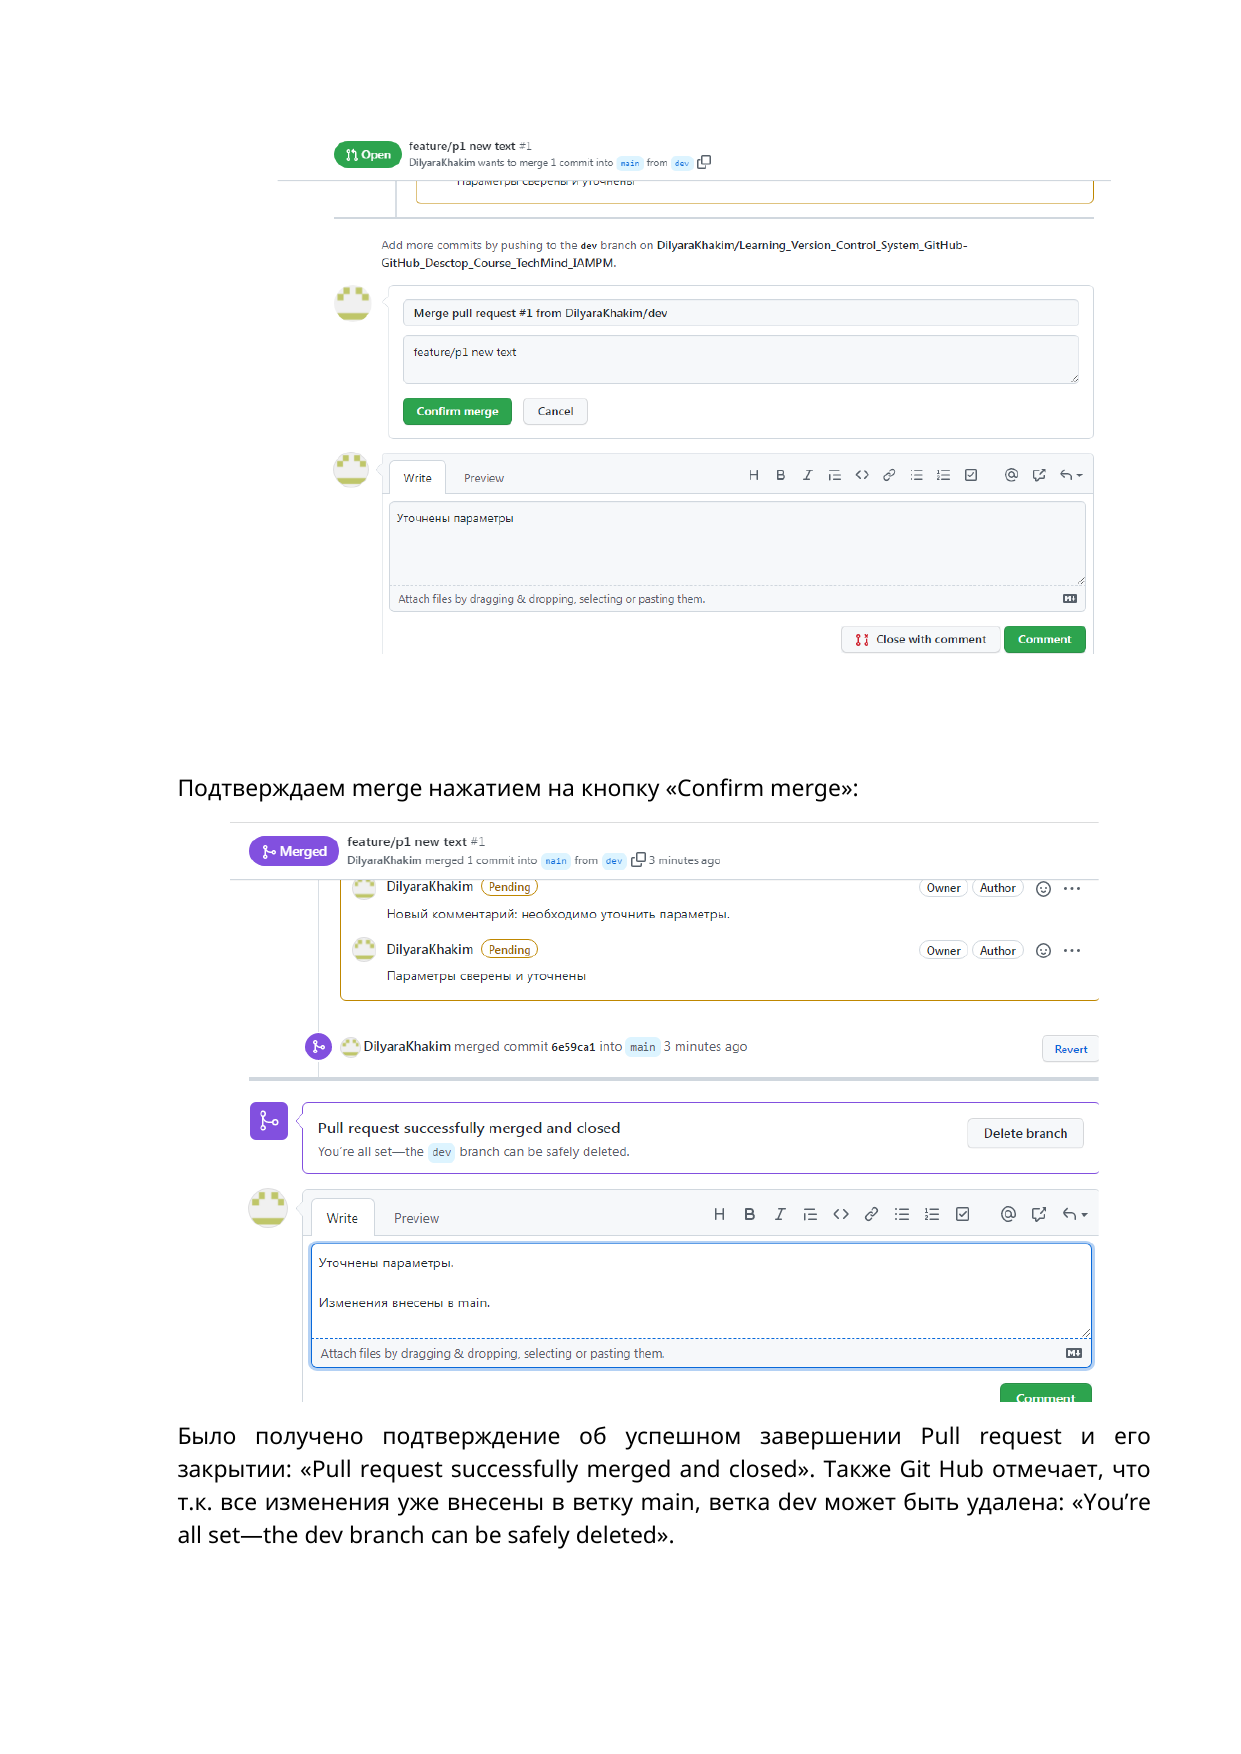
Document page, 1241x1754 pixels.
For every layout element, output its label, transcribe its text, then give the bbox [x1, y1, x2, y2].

text Подтверждаем merge нажатием на кнопку «Confirm merge»: [177, 772, 1152, 803]
picture [277, 132, 1111, 654]
picture [230, 821, 1099, 1402]
subtitle Было получено подтверждение об успешном завершении Pull request и его закрытии: «Pull request successfully merged and closed». Также Git Hub отмечает, что т.к. все изменения уже внесены в ветку main, ветка dev может быть удалена: «You’re all set—the dev branch can be safely deleted». [177, 1420, 1152, 1551]
